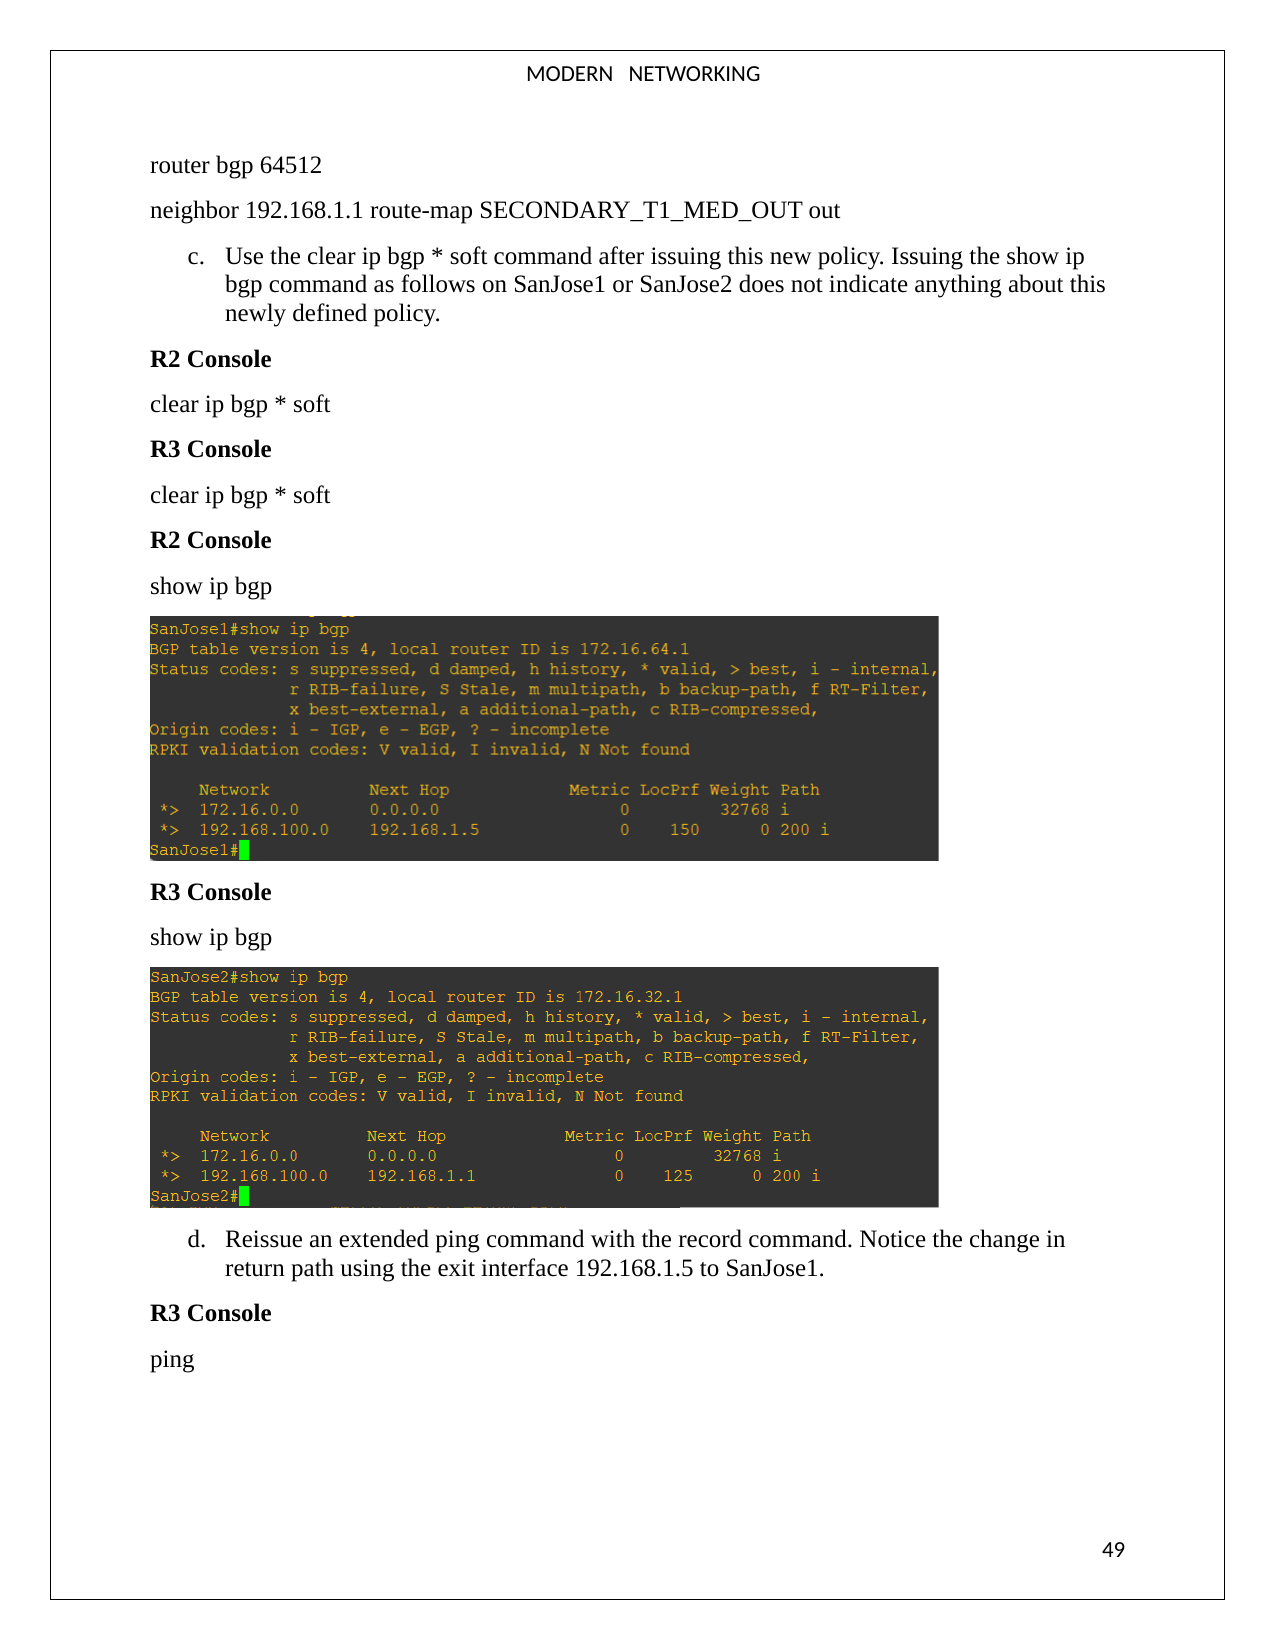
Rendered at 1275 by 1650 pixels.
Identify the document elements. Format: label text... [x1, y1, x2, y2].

text clear ip bgp * soft [150, 480, 1125, 509]
text clear ip bgp * soft [150, 389, 1125, 418]
text router bgp 64512 [150, 150, 1125, 179]
list Use the clear ip bgp * soft command after issuing this new policy. Issuing the show ip bgp command as follows on SanJose1 or SanJose2 does not indicate anything about this newly defined policy. [187, 241, 1125, 327]
picture [150, 616, 939, 861]
text R2 Console [150, 525, 1125, 554]
list Reissue an extended ping command with the record command. Notice the change in return path using the exit interface 192.168.1.5 to SanJose1. [187, 1224, 1125, 1282]
text show ip bgp [150, 571, 1125, 599]
text ping [150, 1344, 1125, 1372]
text neighbor 192.168.1.1 route-map SECONDARY_T1_MED_OUT out [150, 195, 1125, 224]
text R3 Console [150, 1298, 1125, 1327]
text R3 Console [150, 434, 1125, 463]
text show ip bgp [150, 922, 1125, 951]
text R2 Console [150, 344, 1125, 372]
text R3 Console [150, 877, 1125, 906]
picture [150, 967, 939, 1208]
